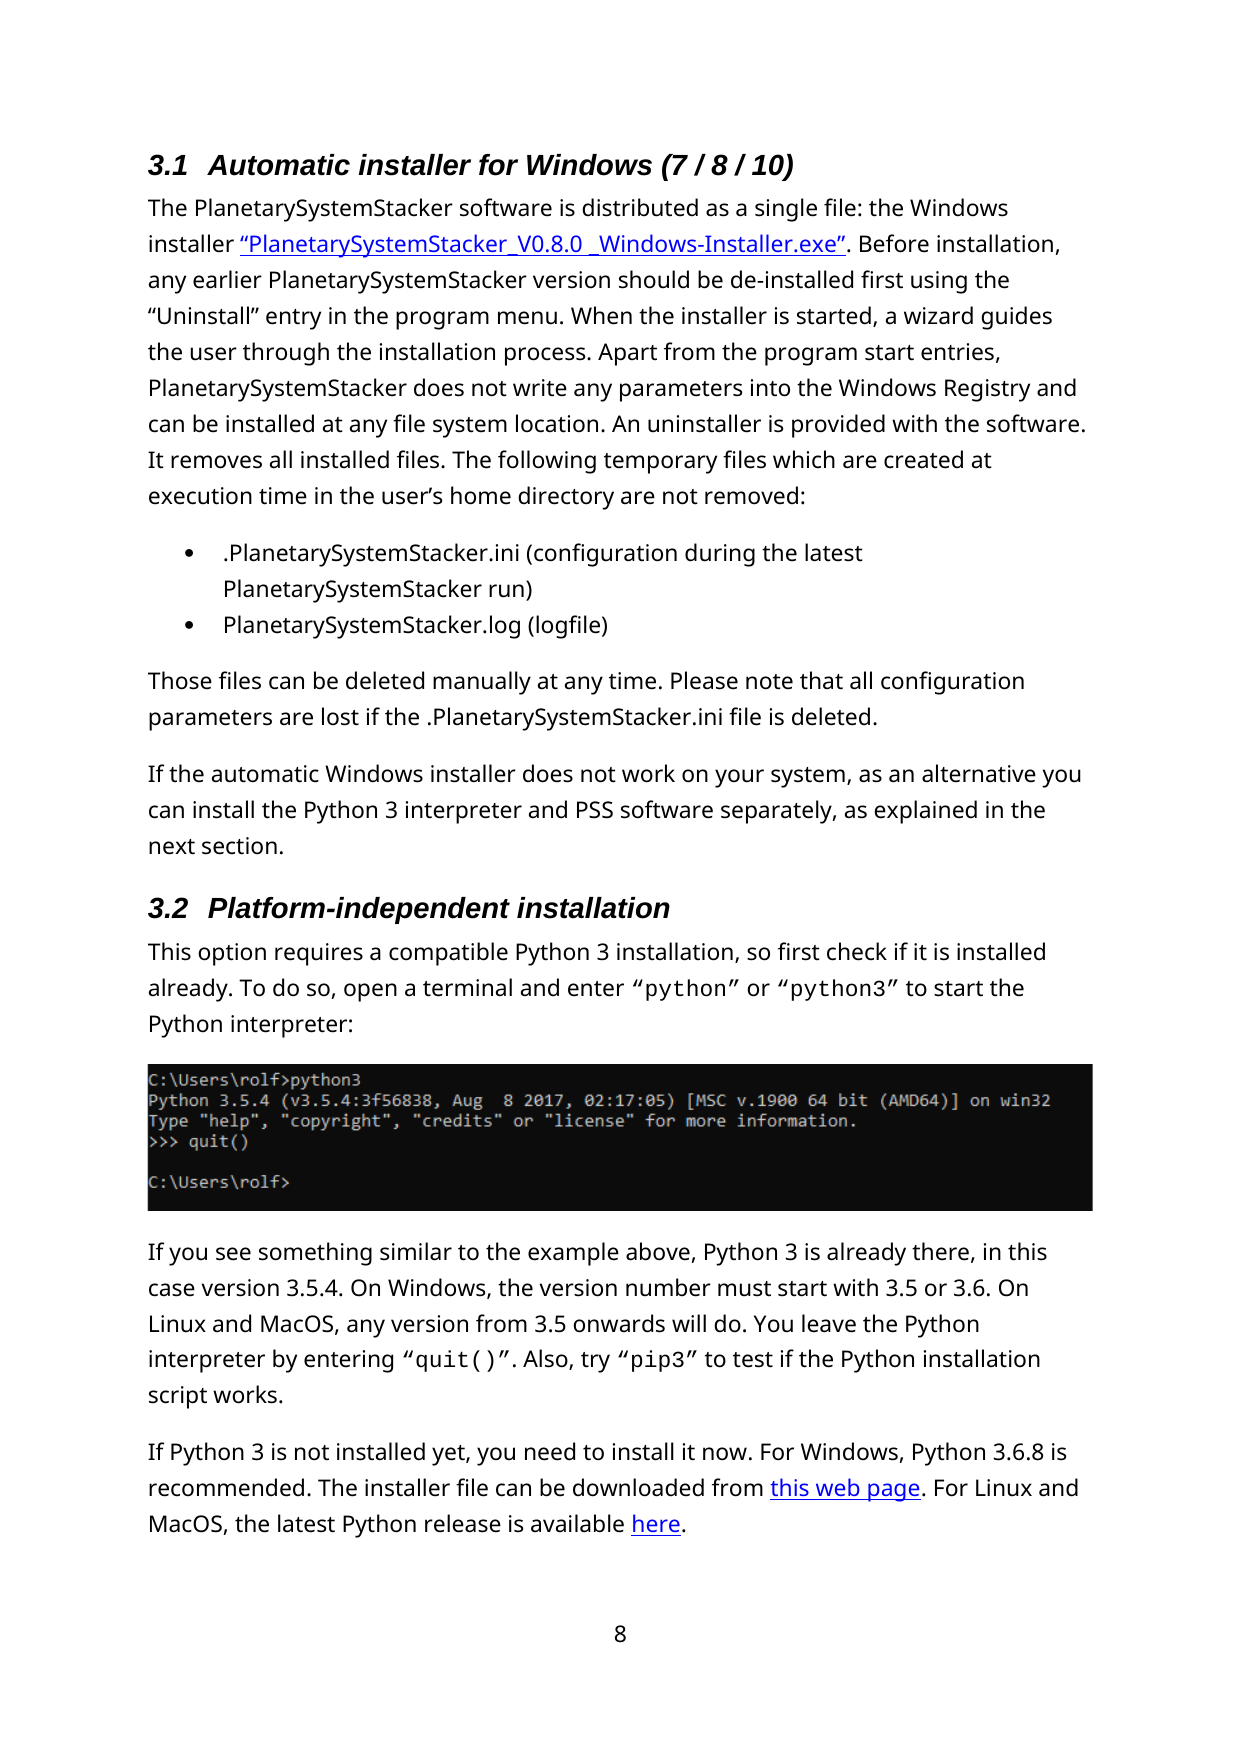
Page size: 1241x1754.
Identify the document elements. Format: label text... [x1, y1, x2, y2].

list PlanetarySystemStacker.log (logfile) [185, 608, 1093, 640]
text Those files can be deleted manually at any time. Please note that all configuration parameters are lost if the .PlanetarySystemStacker.ini file is deleted. [148, 665, 1093, 732]
list .PlanetarySystemStacker.ini (configuration during the latest PlanetarySystemStacker run) [185, 537, 1093, 604]
subtitle Automatic installer for Windows (7 / 8 / 10) [148, 148, 1093, 181]
subtitle Platform-independent installation [148, 891, 1093, 924]
picture [147, 1064, 1093, 1211]
text If you see something similar to the example above, Python 3 is already there, in this case version 3.5.4. On Windows, the version number must start with 3.5 or 3.6. On Linux and MacOS, any version from 3.5 onwards will do. You leave the Python interpreter by entering “quit()”. Also, try “pip3” to test if the Python installation script works. [148, 1236, 1093, 1411]
text The PlanetarySystemStacker software is distributed as a single file: the Windows installer “PlanetarySystemStacker_V0.8.0 _Windows-Installer.exe”. Before installation, any earlier PlanetarySystemStacker version should be de-installed first using the “Uninstall” entry in the program menu. When the installer is started, a wizard guides the user through the installation process. Apart from the program start entries, PlanetarySystemStacker does not write any parameters into the Windows Registry and can be installed at any file system location. An uninstaller is provided with the software. It removes all installed files. The following temporary files which are created at execution time in the user’s home directory are not removed: [148, 192, 1093, 511]
text If Python 3 is not installed yet, you need to install it now. For Windows, Python 3.6.8 is recommended. The installer file can be downloaded from this web page. For Linux and MacOS, the latest Python release is available here. [148, 1436, 1093, 1539]
text This option requires a compatible Python 3 installation, so first check if it is installed already. To do so, open a terminal and enter “python” or “python3” to start the Python interpreter: [148, 936, 1093, 1039]
text If the automatic Windows installer does not work on your system, as an alternative you can install the Python 3 interpreter and PSS software separately, as explained in the next section. [148, 758, 1093, 861]
